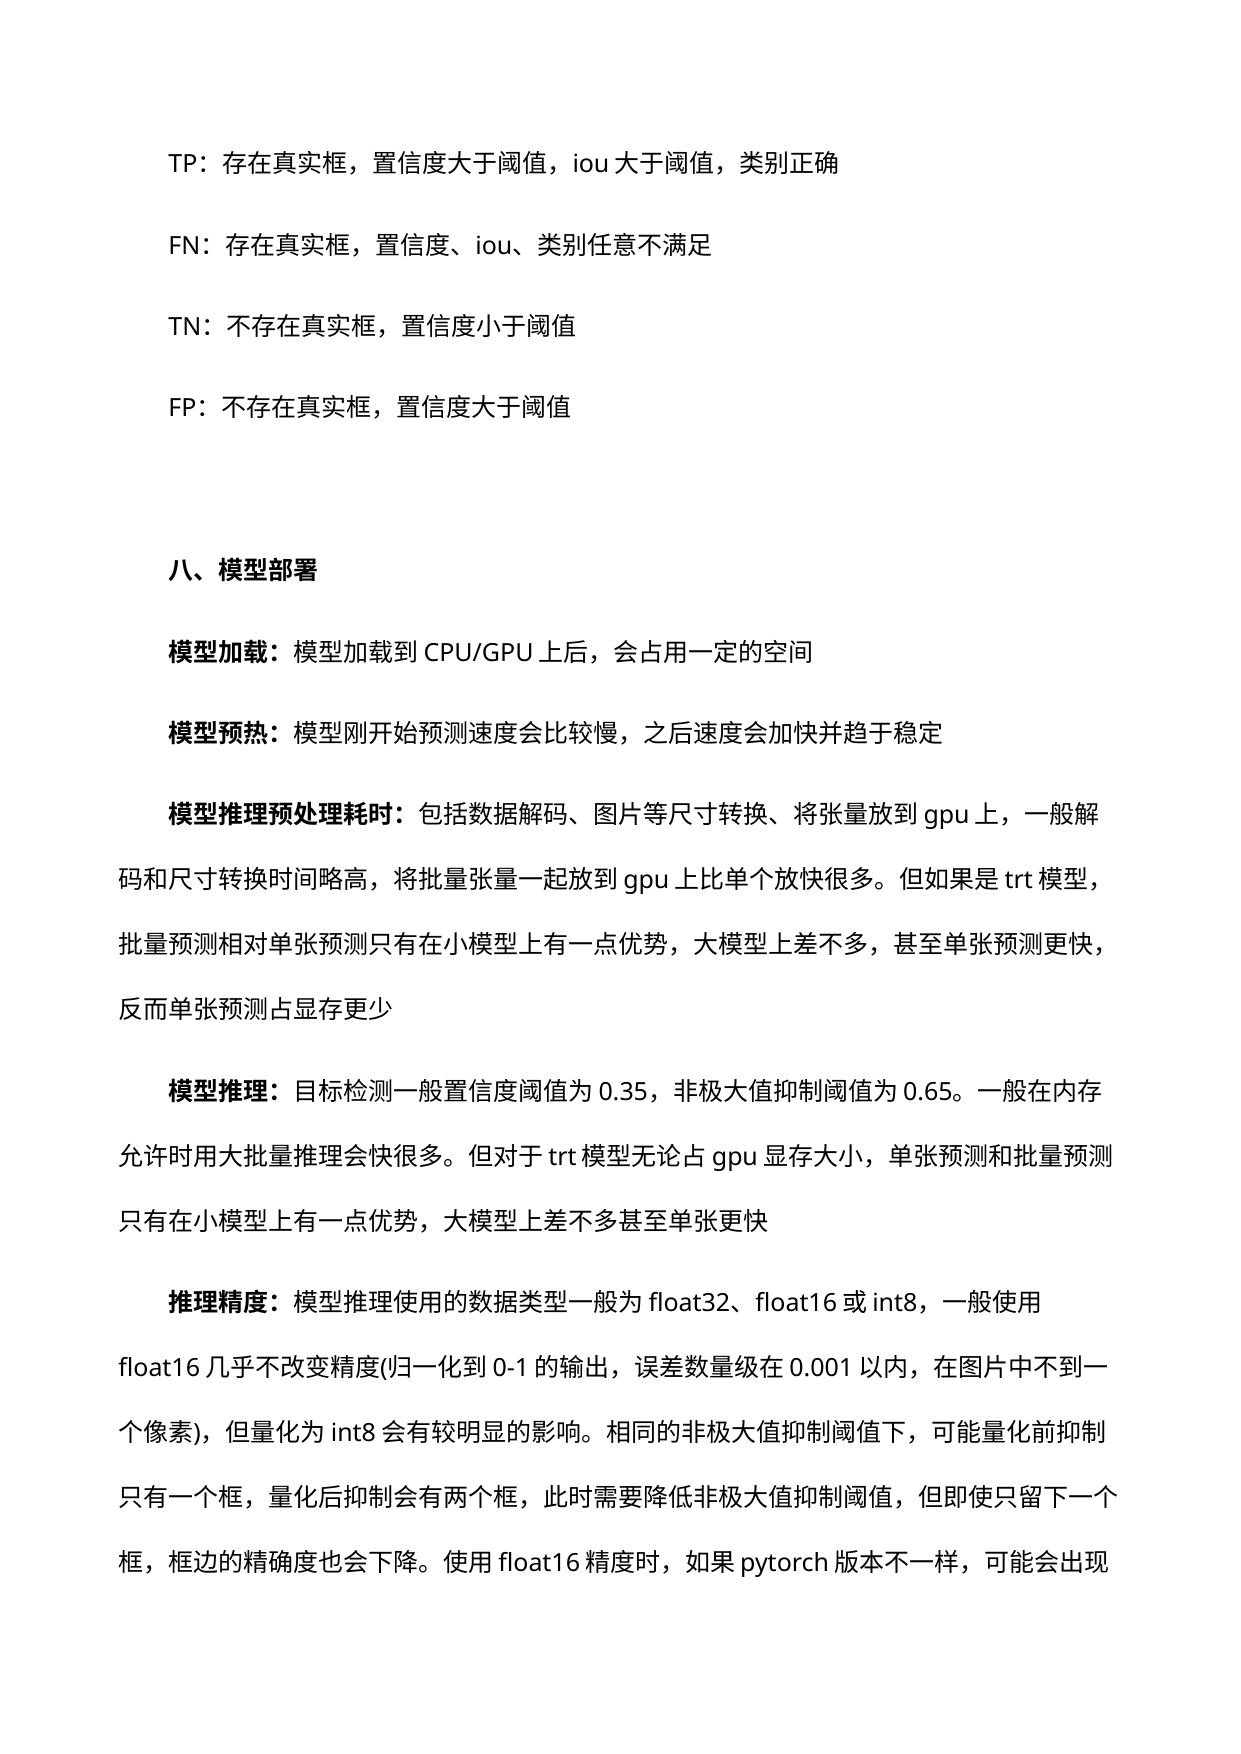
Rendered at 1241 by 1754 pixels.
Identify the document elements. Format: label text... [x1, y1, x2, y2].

text FP：不存在真实框，置信度大于阈值 [118, 373, 1122, 438]
text 模型推理预处理耗时：包括数据解码、图片等尺寸转换、将张量放到gpu上，一般解码和尺寸转换时间略高，将批量张量一起放到gpu上比单个放快很多。但如果是trt模型，批量预测相对单张预测只有在小模型上有一点优势，大模型上差不多，甚至单张预测更快，反而单张预测占显存更少 [118, 780, 1122, 1040]
text 模型预热：模型刚开始预测速度会比较慢，之后速度会加快并趋于稳定 [118, 699, 1122, 764]
text 模型加载：模型加载到CPU/GPU上后，会占用一定的空间 [118, 618, 1122, 683]
text TP：存在真实框，置信度大于阈值，iou大于阈值，类别正确 [118, 129, 1122, 194]
text TN：不存在真实框，置信度小于阈值 [118, 292, 1122, 357]
text 八、模型部署 [118, 536, 1122, 601]
text FN：存在真实框，置信度、iou、类别任意不满足 [118, 211, 1122, 276]
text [118, 1268, 1122, 1593]
text 模型推理：目标检测一般置信度阈值为0.35，非极大值抑制阈值为0.65。一般在内存允许时用大批量推理会快很多。但对于trt模型无论占gpu显存大小，单张预测和批量预测只有在小模型上有一点优势，大模型上差不多甚至单张更快 [118, 1057, 1122, 1252]
